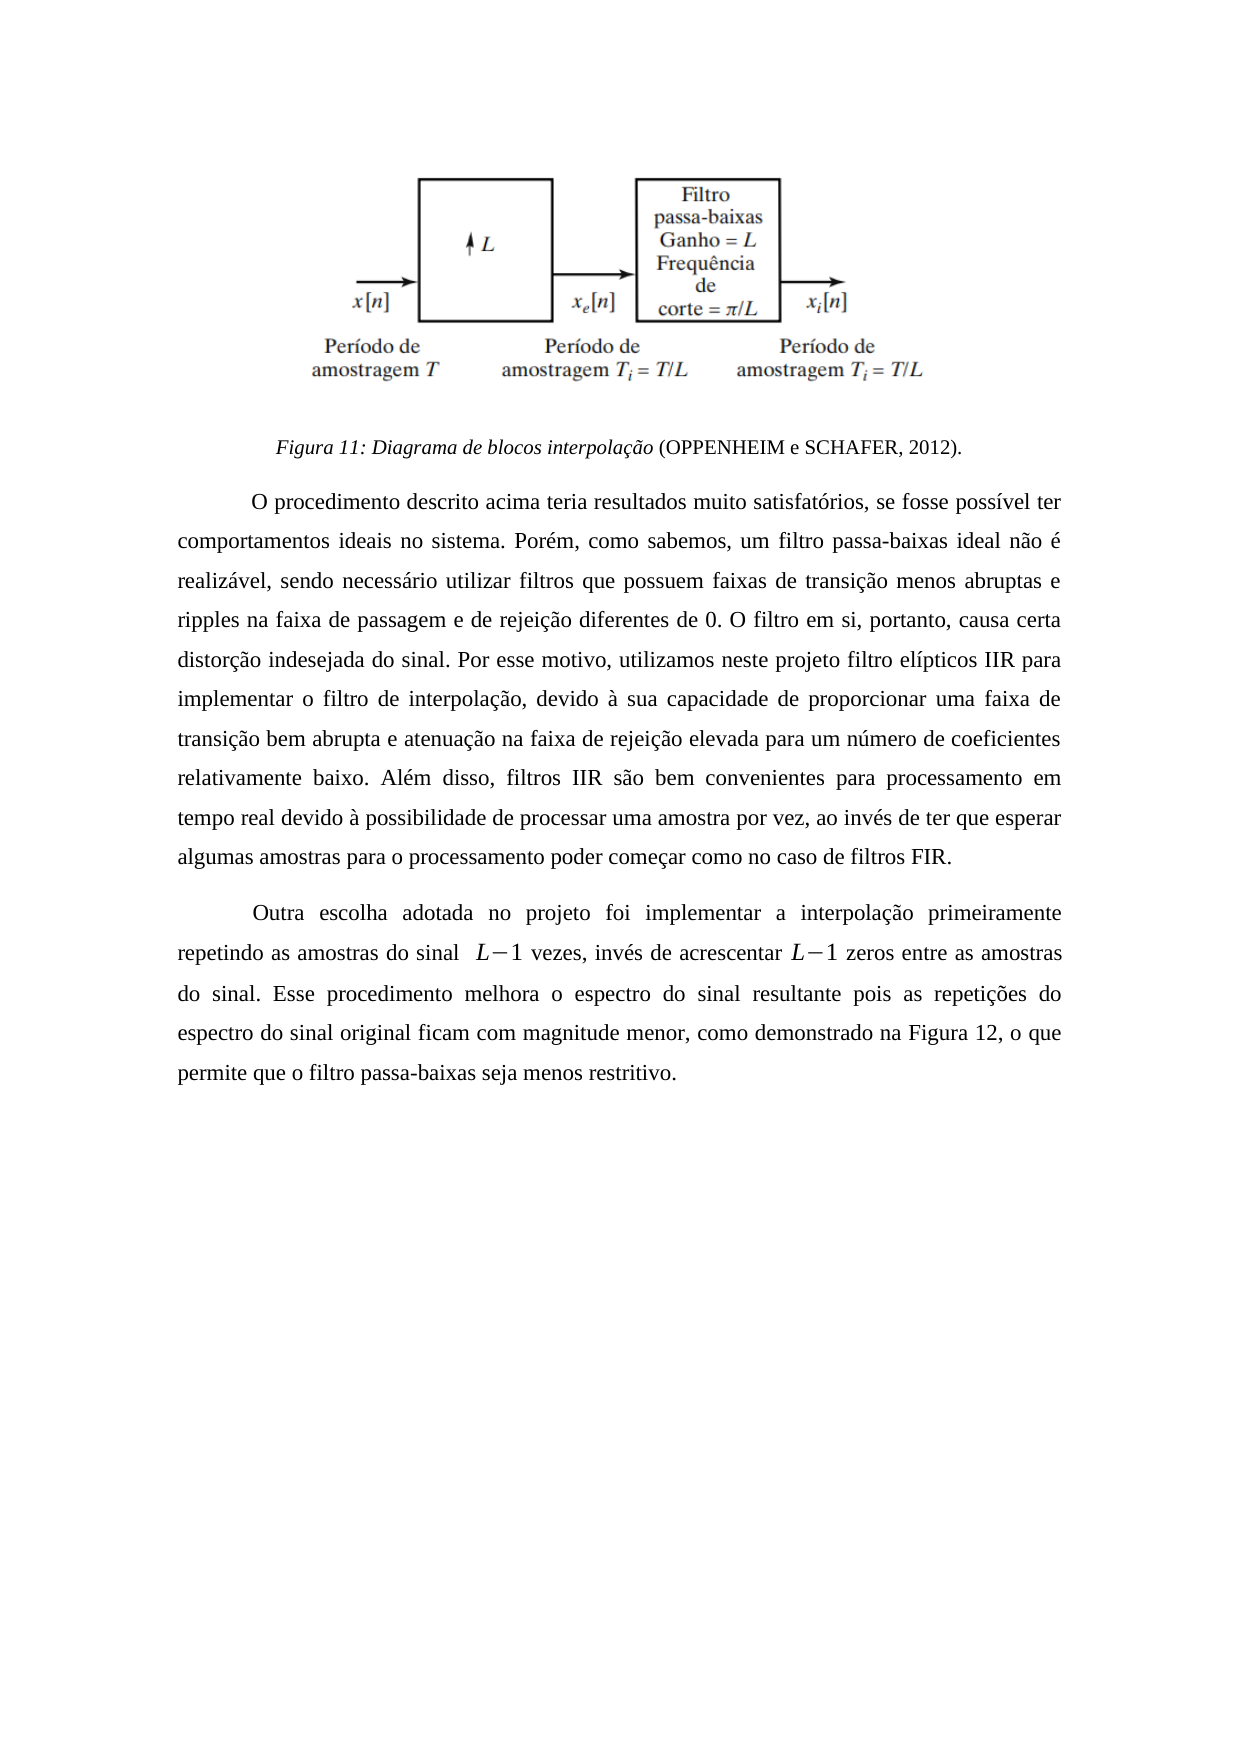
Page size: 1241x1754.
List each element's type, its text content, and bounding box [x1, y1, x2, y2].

picture [298, 147, 942, 405]
text Outra escolha adotada no projeto foi implementar a interpolação primeiramente repetindo as amostras do sinal vezes, invés de acrescentar zeros entre as amostras do sinal. Esse procedimento melhora o espectro do sinal resultante pois as repetições do espectro do sinal original ficam com magnitude menor, como demonstrado na Figura 12, o que permite que o filtro passa-baixas seja menos restritivo. [177, 899, 1063, 1085]
text O procedimento descrito acima teria resultados muito satisfatórios, se fosse possível ter comportamentos ideais no sistema. Porém, como sabemos, um filtro passa-baixas ideal não é realizável, sendo necessário utilizar filtros que possuem faixas de transição menos abruptas e ripples na faixa de passagem e de rejeição diferentes de 0. O filtro em si, portanto, causa certa distorção indesejada do sinal. Por esse motivo, utilizamos neste projeto filtro elípticos IIR para implementar o filtro de interpolação, devido à sua capacidade de proporcionar uma faixa de transição bem abrupta e atenuação na faixa de rejeição elevada para um número de coeficientes relativamente baixo. Além disso, filtros IIR são bem convenientes para processamento em tempo real devido à possibilidade de processar uma amostra por vez, ao invés de ter que esperar algumas amostras para o processamento poder começar como no caso de filtros FIR. [177, 488, 1063, 869]
text Figura 11: Diagrama de blocos interpolação (OPPENHEIM e SCHAFER, 2012). [177, 435, 1063, 459]
